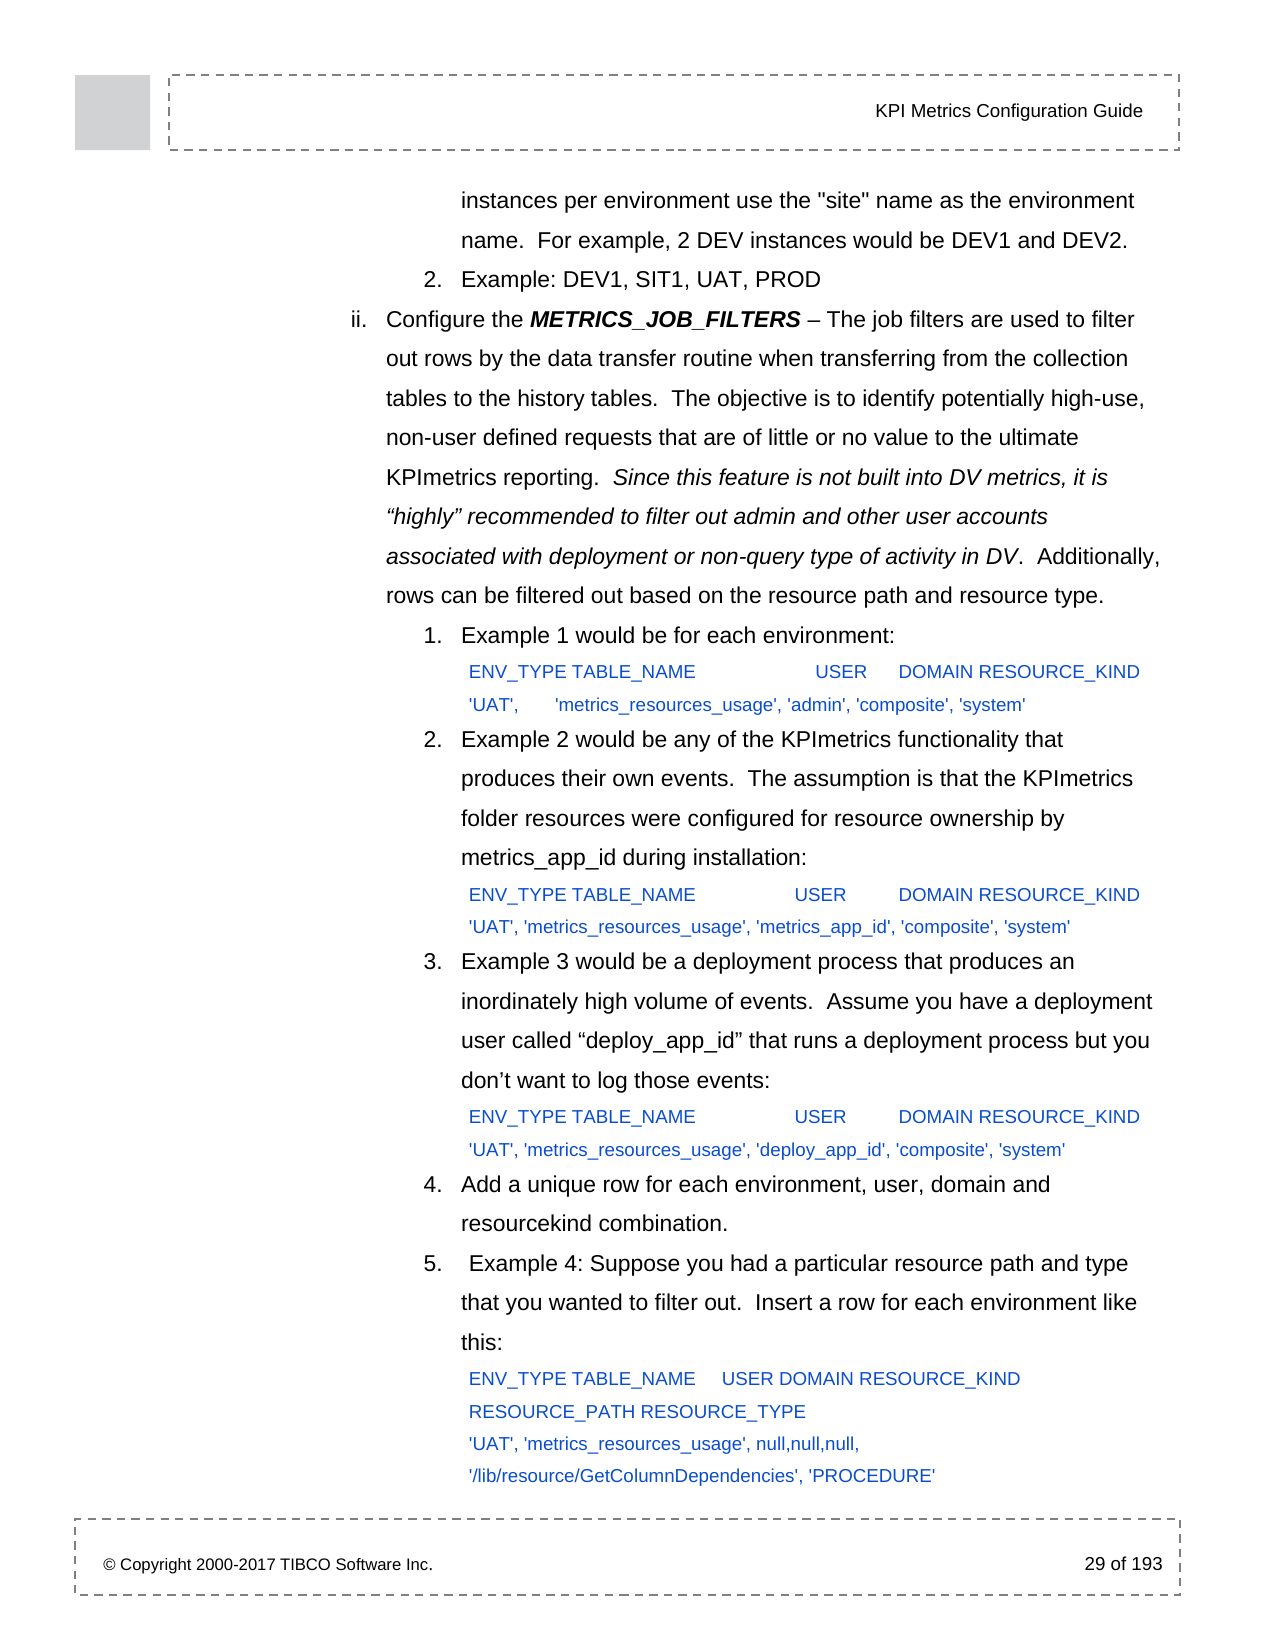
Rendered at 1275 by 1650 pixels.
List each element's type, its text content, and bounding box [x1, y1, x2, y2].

list 'UAT', 'metrics_resources_usage', 'admin', 'composite', 'system' [469, 693, 1162, 715]
list Example 2 would be any of the KPImetrics functionality that produces their own events. The assumption is that the KPImetrics folder resources were configured for resource ownership by metrics_app_id during installation: [423, 726, 1162, 871]
list ENV_TYPE TABLE_NAME USER DOMAIN RESOURCE_KIND [469, 884, 1162, 905]
list ENV_TYPE TABLE_NAME USER DOMAIN RESOURCE_KIND [469, 661, 1162, 683]
list ENV_TYPE TABLE_NAME USER DOMAIN RESOURCE_KIND [469, 1106, 1162, 1128]
list 'UAT', 'metrics_resources_usage', 'deploy_app_id', 'composite', 'system' [469, 1138, 1162, 1160]
list 'UAT', 'metrics_resources_usage', 'metrics_app_id', 'composite', 'system' [469, 916, 1162, 938]
list Example 3 would be a deployment process that produces an inordinately high volume of events. Assume you have a deployment user called “deploy_app_id” that runs a deployment process but you don’t want to log those events: [423, 948, 1162, 1093]
list ENV_TYPE TABLE_NAME USER DOMAIN RESOURCE_KIND RESOURCE_PATH RESOURCE_TYPE [469, 1368, 1162, 1422]
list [423, 187, 1162, 253]
list Example 1 would be for each environment: [423, 622, 1162, 648]
list Configure the METRICS_JOB_FILTERS – The job filters are used to filter out rows by the data transfer routine when transferring from the collection tables to the history tables. The objective is to identify potentially high-use, non-user defined requests that are of little or no value to the ultimate KPImetrics reporting. Since this feature is not built into DV metrics, it is “highly” recommended to filter out admin and other user accounts associated with deployment or non-query type of activity in DV. Additionally, rows can be filtered out based on the resource path and resource type. [367, 306, 1162, 609]
list Example 4: Suppose you had a particular resource path and type that you wanted to filter out. Insert a row for each environment like this: [423, 1250, 1162, 1355]
list 'UAT', 'metrics_resources_usage', null,null,null, '/lib/resource/GetColumnDependencies', 'PROCEDURE' [469, 1433, 1162, 1487]
list Example: DEV1, SIT1, UAT, PROD [423, 266, 1162, 293]
list Add a unique row for each environment, user, domain and resourcekind combination. [423, 1171, 1162, 1237]
